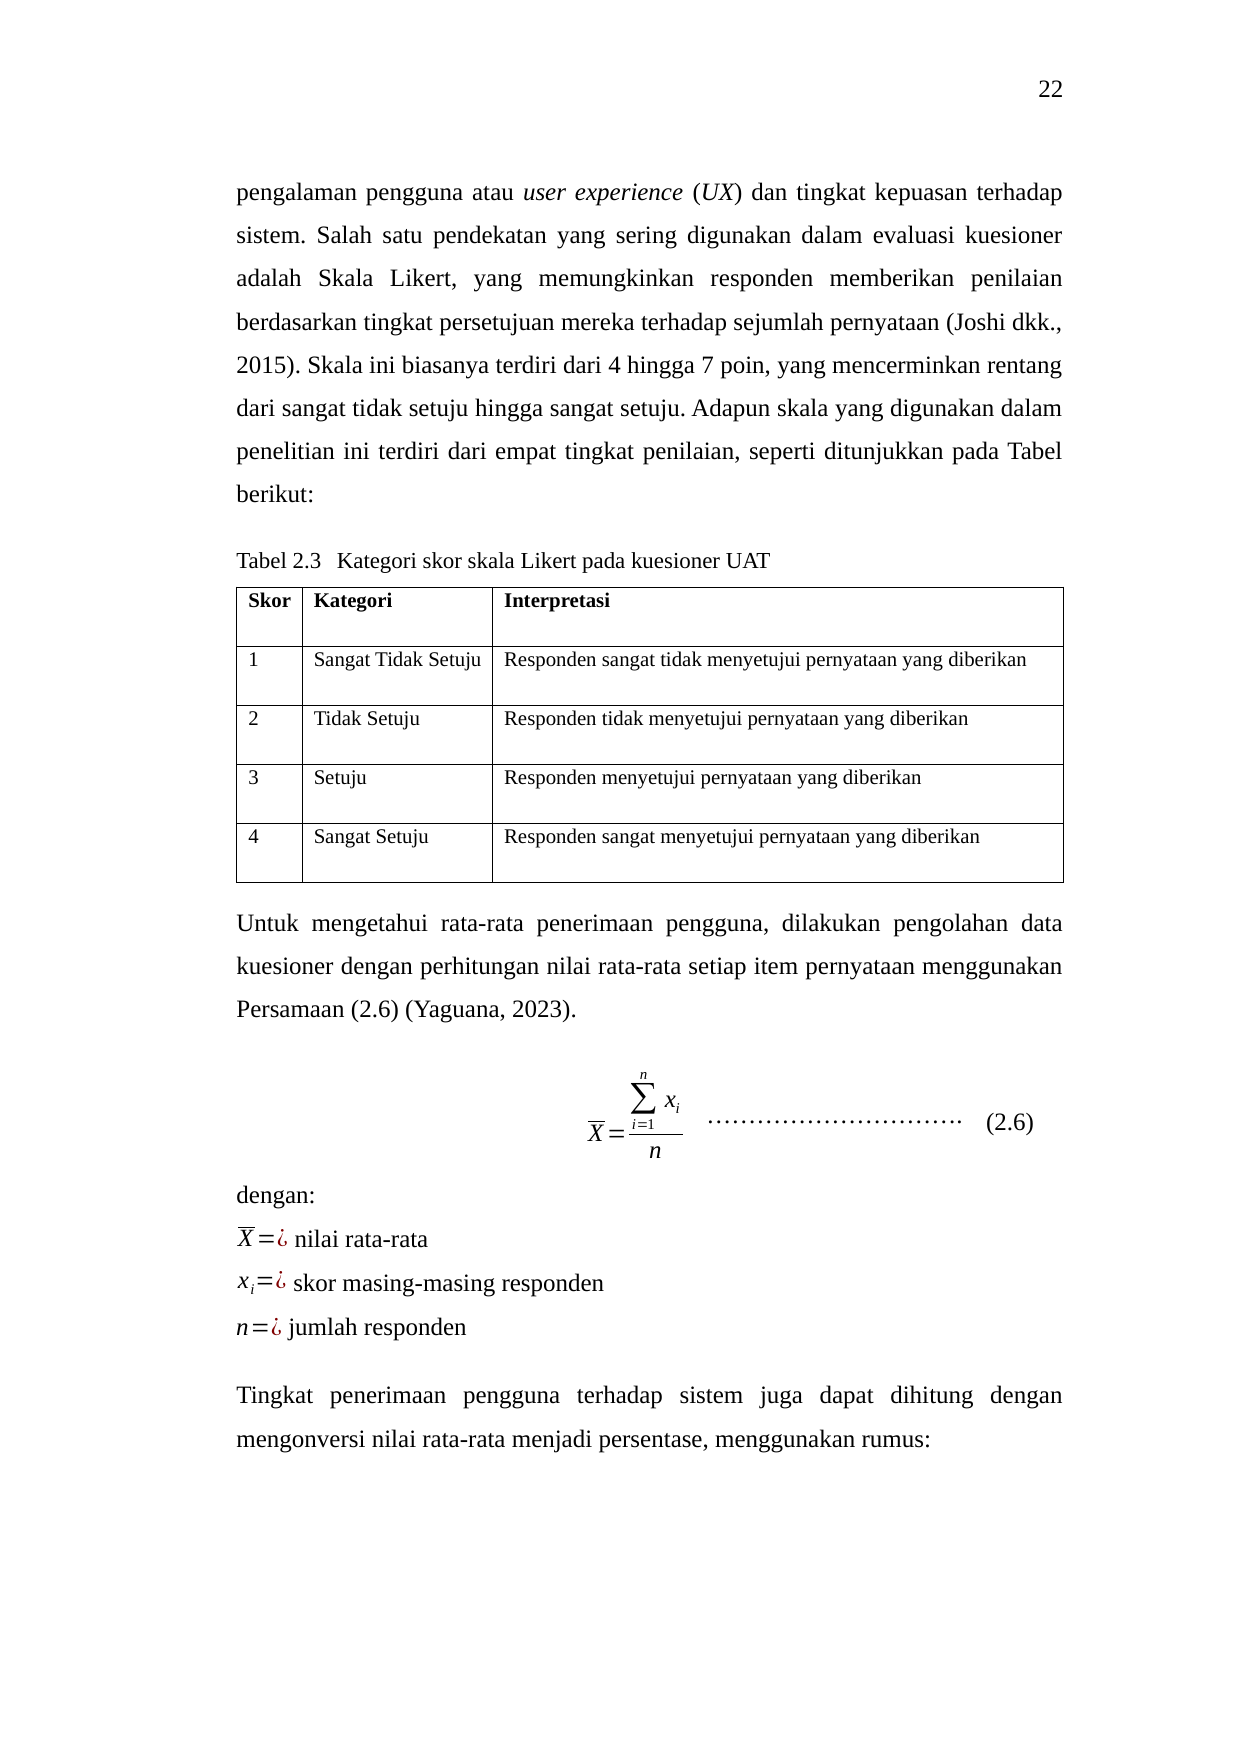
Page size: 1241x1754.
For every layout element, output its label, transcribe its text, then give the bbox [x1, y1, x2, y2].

table_header [975, 1063, 1063, 1181]
text Tingkat penerimaan pengguna terhadap sistem juga dapat dihitung dengan mengonversi nilai rata-rata menjadi persentase, menggunakan rumus: [236, 1381, 1063, 1452]
table_header Kategori [303, 588, 492, 646]
text Kategori skor skala Likert pada kuesioner UAT [236, 547, 1063, 573]
table_header Skor [237, 588, 302, 646]
text nilai rata-rata [236, 1224, 1063, 1252]
table_header …………………………. [694, 1063, 974, 1181]
table_cell Sangat Setuju [303, 824, 492, 882]
table_cell Setuju [303, 765, 492, 823]
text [236, 177, 1063, 508]
table_header Interpretasi [493, 588, 1063, 646]
table_cell 4 [237, 824, 302, 882]
table_cell 3 [237, 765, 302, 823]
table_cell Tidak Setuju [303, 706, 492, 764]
table_cell 2 [237, 706, 302, 764]
table_cell Responden sangat menyetujui pernyataan yang diberikan [493, 824, 1063, 882]
table_cell Responden sangat tidak menyetujui pernyataan yang diberikan [493, 647, 1063, 705]
text skor masing-masing responden [236, 1267, 1063, 1298]
text Untuk mengetahui rata-rata penerimaan pengguna, dilakukan pengolahan data kuesioner dengan perhitungan nilai rata-rata setiap item pernyataan menggunakan Persamaan (2.6) (Yaguana, 2023). [236, 908, 1063, 1023]
table_header [236, 1063, 694, 1181]
text dengan: [236, 1181, 1063, 1209]
table_cell Sangat Tidak Setuju [303, 647, 492, 705]
table_cell Responden menyetujui pernyataan yang diberikan [493, 765, 1063, 823]
text jumlah responden [236, 1312, 1063, 1341]
table_cell Responden tidak menyetujui pernyataan yang diberikan [493, 706, 1063, 764]
table_cell 1 [237, 647, 302, 705]
